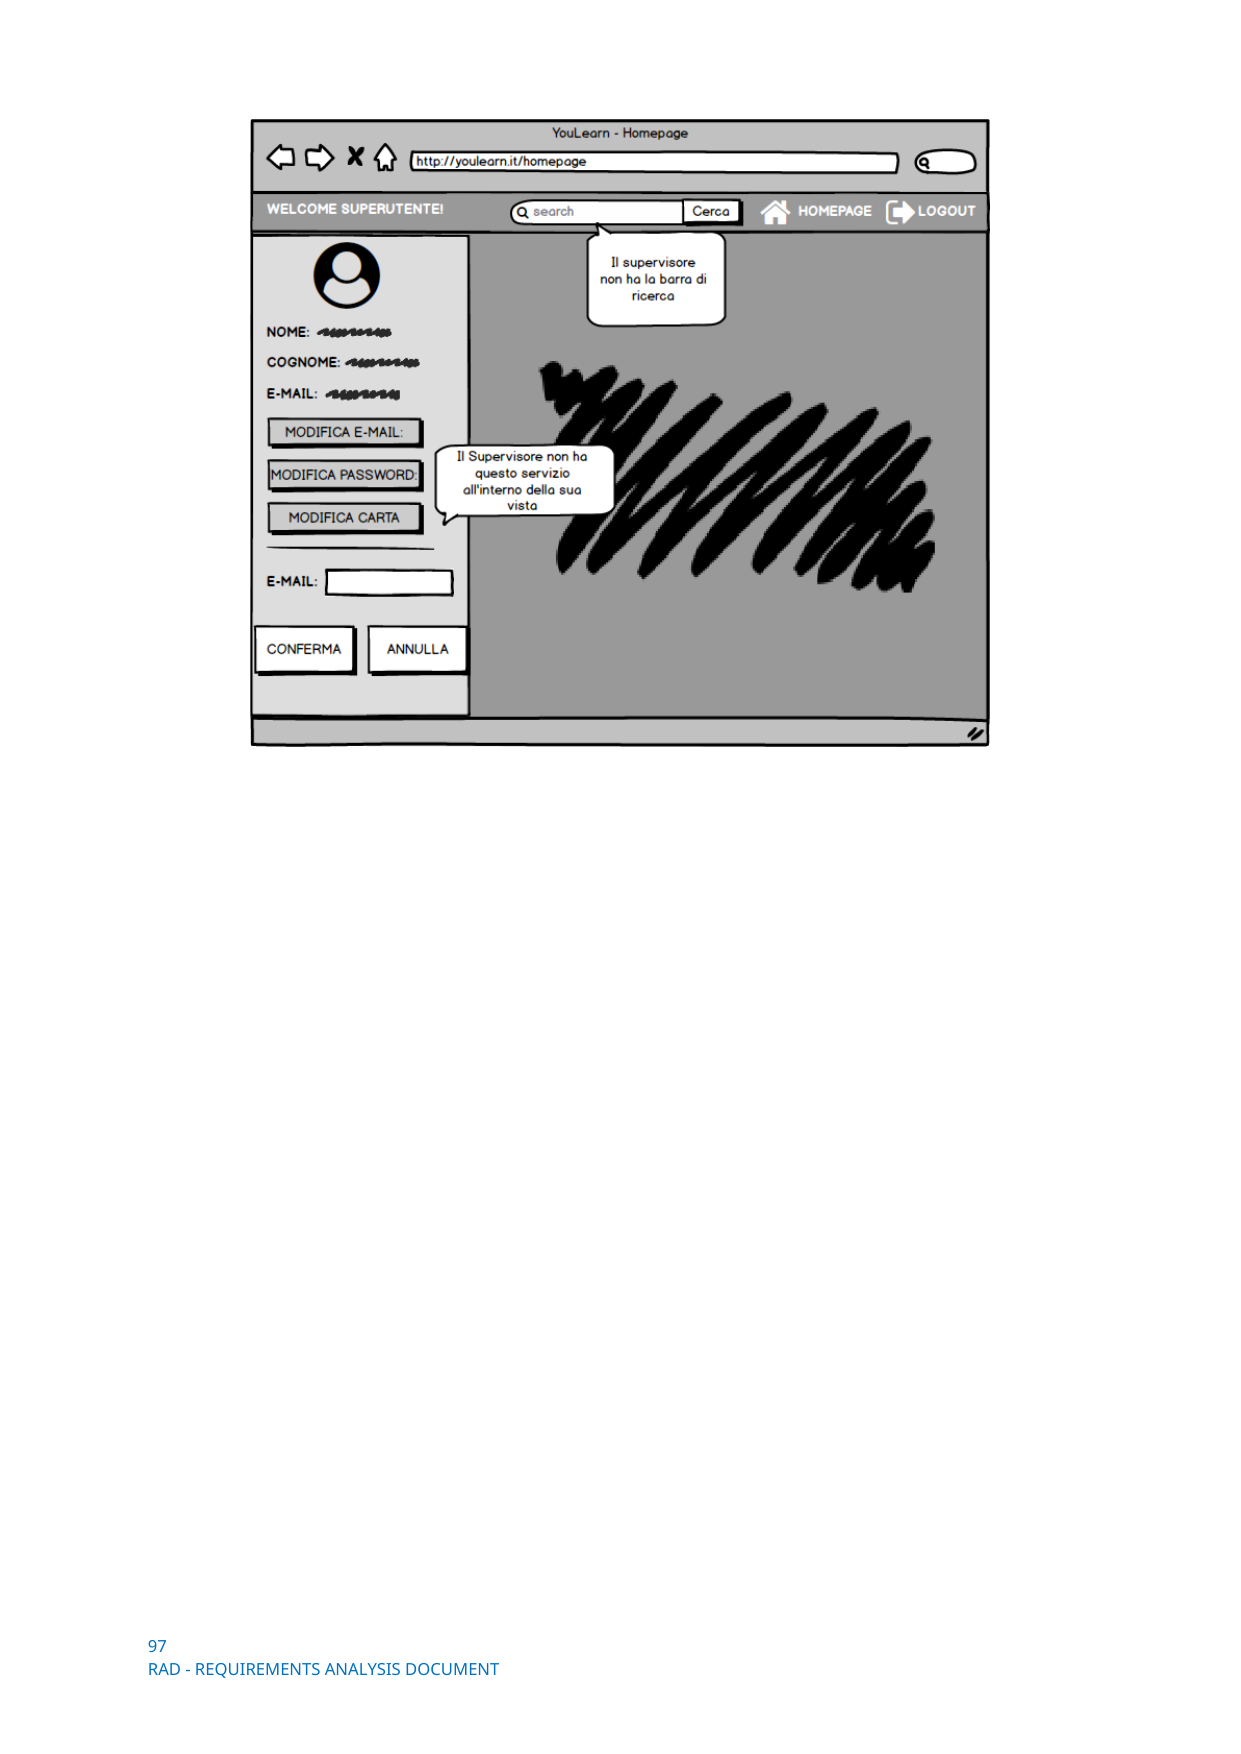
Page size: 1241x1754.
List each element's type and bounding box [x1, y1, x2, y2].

picture [250, 119, 990, 747]
